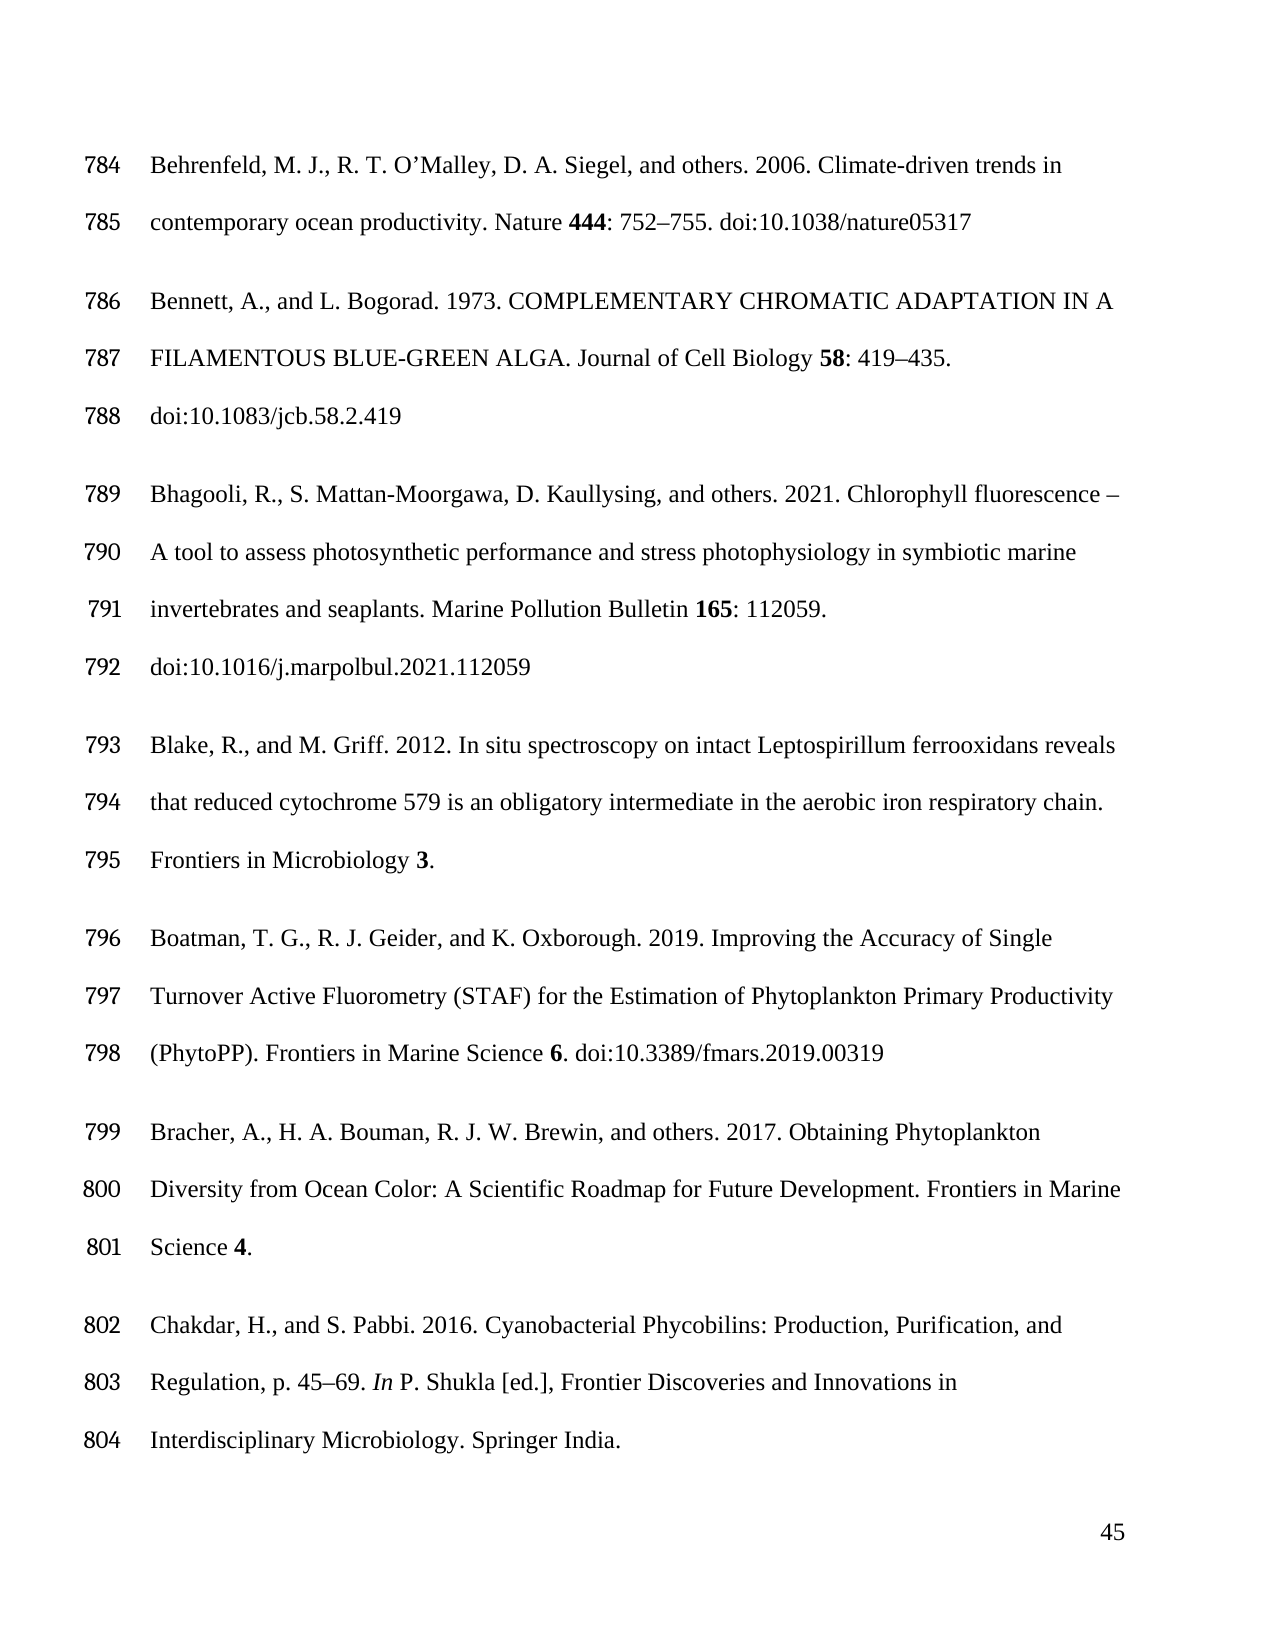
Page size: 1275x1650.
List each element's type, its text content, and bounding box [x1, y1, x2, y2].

text Boatman, T. G., R. J. Geider, and K. Oxborough. 2019. Improving the Accuracy of Single Turnover Active Fluorometry (STAF) for the Estimation of Phytoplankton Primary Productivity (PhytoPP). Frontiers in Marine Science 6. doi:10.3389/fmars.2019.00319 [150, 923, 1125, 1067]
text Behrenfeld, M. J., R. T. O’Malley, D. A. Siegel, and others. 2006. Climate-driven trends in contemporary ocean productivity. Nature 444: 752–755. doi:10.1038/nature05317 [150, 150, 1125, 236]
text Bracher, A., H. A. Bouman, R. J. W. Brewin, and others. 2017. Obtaining Phytoplankton Diversity from Ocean Color: A Scientific Roadmap for Future Development. Frontiers in Marine Science 4. [150, 1117, 1125, 1260]
text Bennett, A., and L. Bogorad. 1973. COMPLEMENTARY CHROMATIC ADAPTATION IN A FILAMENTOUS BLUE-GREEN ALGA. Journal of Cell Biology 58: 419–435. doi:10.1083/jcb.58.2.419 [150, 286, 1125, 429]
text Chakdar, H., and S. Pabbi. 2016. Cyanobacterial Phycobilins: Production, Purification, and Regulation, p. 45–69. In P. Shukla [ed.], Frontier Discoveries and Innovations in Interdisciplinary Microbiology. Springer India. [150, 1310, 1125, 1454]
text Bhagooli, R., S. Mattan-Moorgawa, D. Kaullysing, and others. 2021. Chlorophyll fluorescence – A tool to assess photosynthetic performance and stress photophysiology in symbiotic marine invertebrates and seaplants. Marine Pollution Bulletin 165: 112059. doi:10.1016/j.marpolbul.2021.112059 [150, 479, 1125, 680]
text Blake, R., and M. Griff. 2012. In situ spectroscopy on intact Leptospirillum ferrooxidans reveals that reduced cytochrome 579 is an obligatory intermediate in the aerobic iron respiratory chain. Frontiers in Microbiology 3. [150, 730, 1125, 874]
